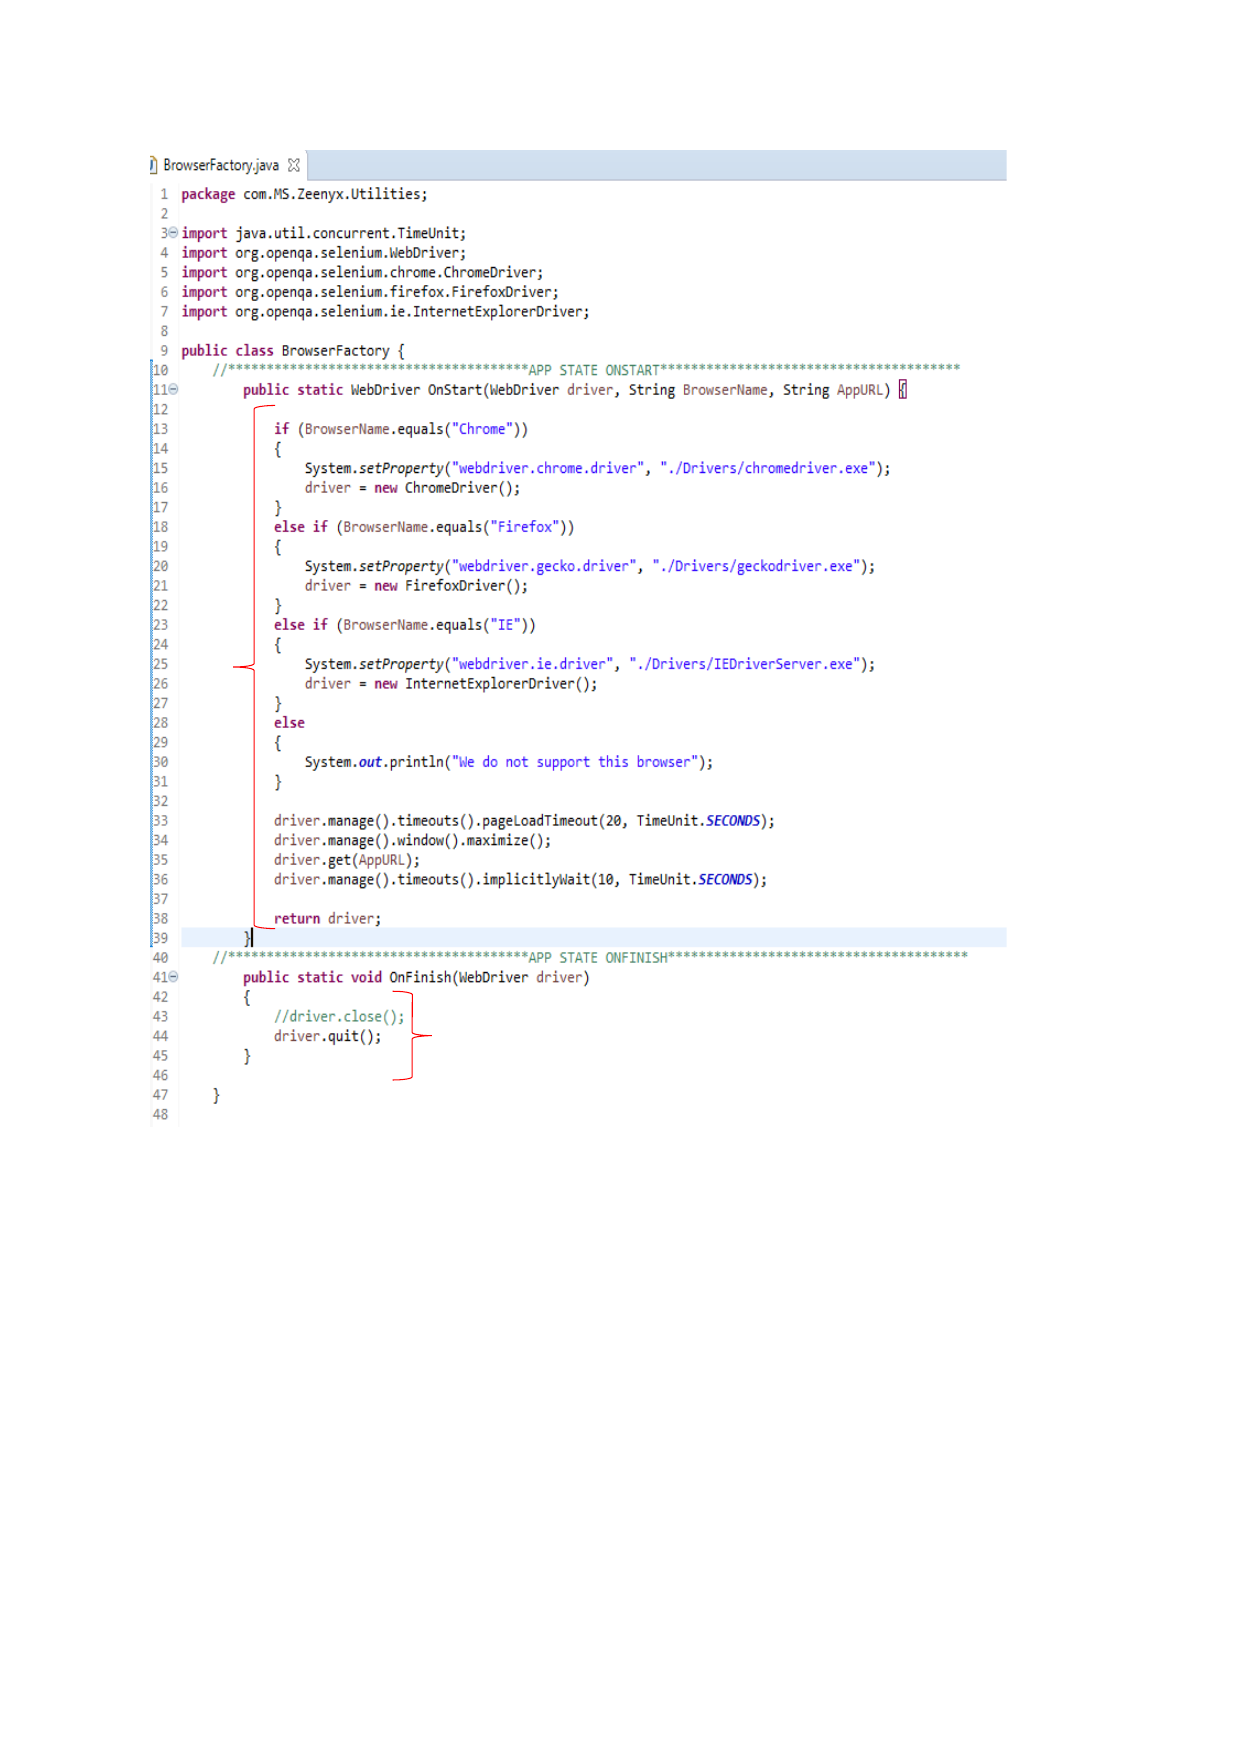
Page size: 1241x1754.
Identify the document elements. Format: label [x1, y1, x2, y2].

picture [150, 150, 1007, 1127]
